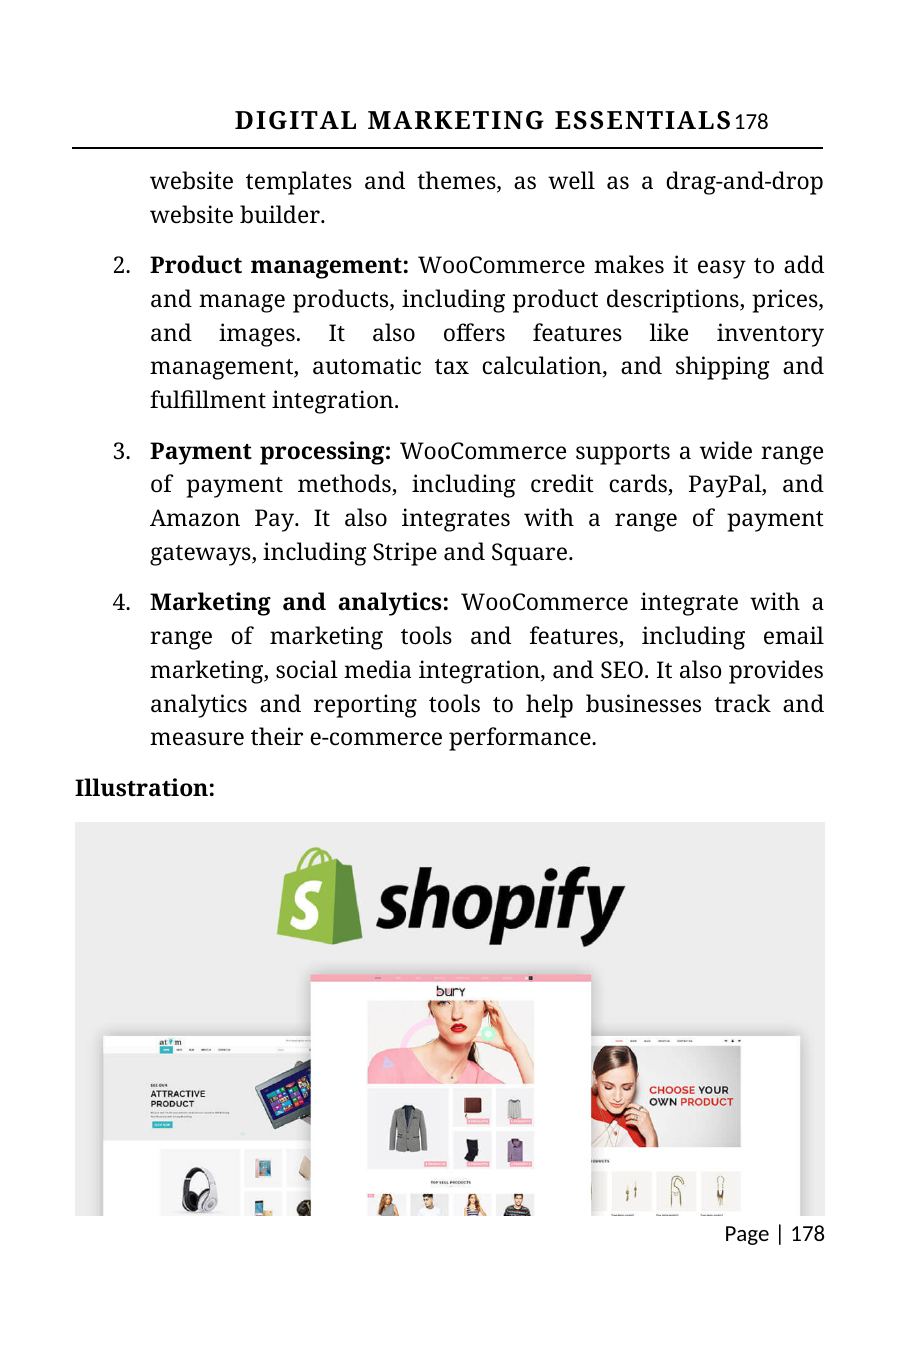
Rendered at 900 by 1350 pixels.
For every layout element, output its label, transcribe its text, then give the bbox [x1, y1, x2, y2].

list Product management: WooCommerce makes it easy to add and manage products, including product descriptions, prices, and images. It also offers features like inventory management, automatic tax calculation, and shipping and fulfillment integration. [112, 249, 825, 416]
text Illustration: [75, 772, 825, 803]
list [112, 165, 825, 230]
list Marketing and analytics: WooCommerce integrate with a range of marketing tools and features, including email marketing, social media integration, and SEO. It also provides analytics and reporting tools to help businesses track and measure their e-commerce performance. [112, 586, 825, 753]
picture [75, 822, 826, 1216]
list Payment processing: WooCommerce supports a wide range of payment methods, including credit cards, PayPal, and Amazon Pay. It also integrates with a range of payment gateways, including Stripe and Square. [112, 435, 825, 567]
